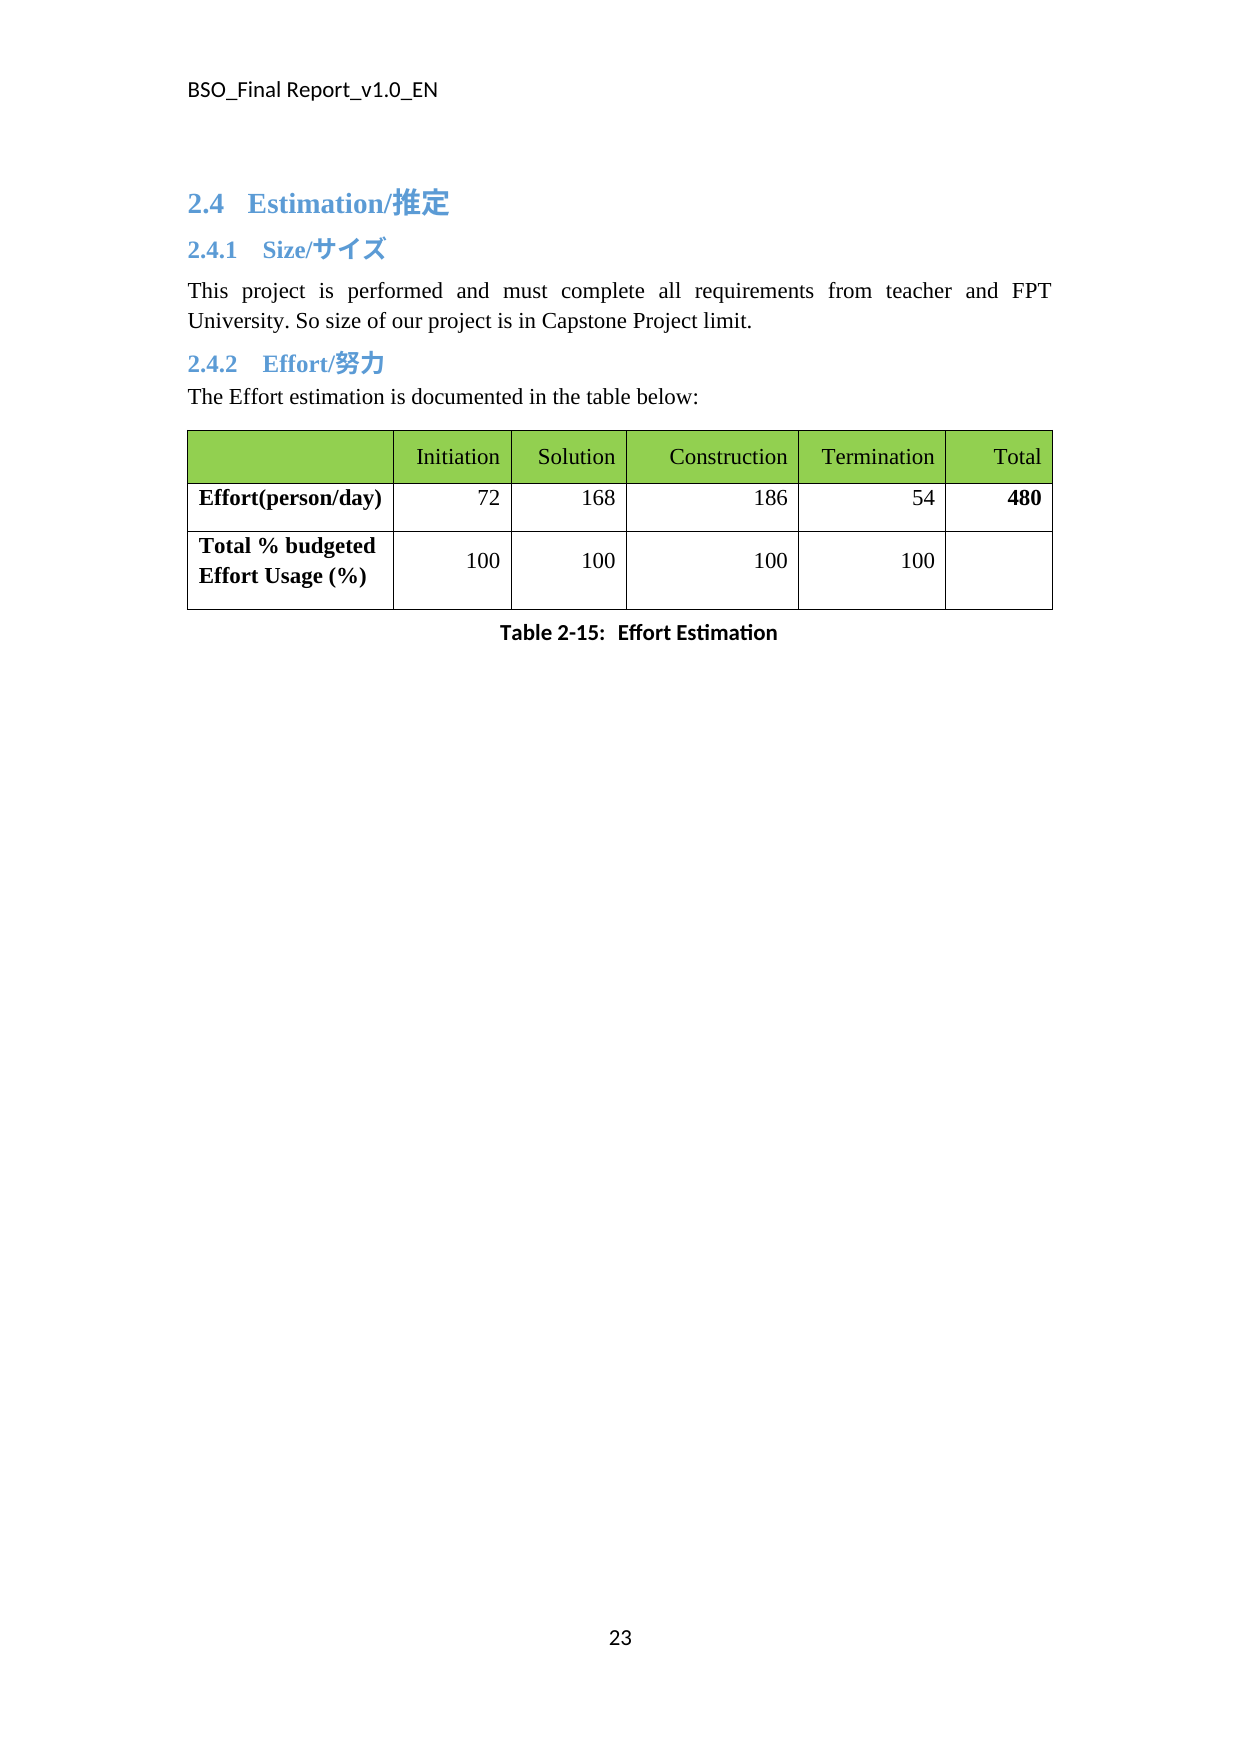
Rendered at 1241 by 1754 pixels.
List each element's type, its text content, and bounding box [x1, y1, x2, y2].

table_header Termination [799, 431, 945, 483]
table_cell 54 [799, 484, 945, 531]
table_cell 100 [394, 532, 511, 609]
table_cell 168 [512, 484, 626, 531]
table_header Initiation [394, 431, 511, 483]
text Effort Estimation [225, 618, 1053, 646]
table_cell 72 [394, 484, 511, 531]
text The Effort estimation is documented in the table below: [187, 383, 1053, 409]
subtitle Effort/努力 [187, 344, 1053, 380]
subtitle Size/サイズ [187, 230, 1053, 266]
table_header Total [946, 431, 1052, 483]
table_cell Total % budgeted Effort Usage (%) [188, 532, 393, 609]
table_cell 100 [627, 532, 798, 609]
subtitle Estimation/推定 [187, 180, 1053, 222]
table_header Solution [512, 431, 626, 483]
table_cell Effort(person/day) [188, 484, 393, 531]
table_cell 100 [512, 532, 626, 609]
table_header Construction [627, 431, 798, 483]
text This project is performed and must complete all requirements from teacher and FPT University. So size of our project is in Capstone Project limit. [187, 277, 1053, 334]
table_header [188, 431, 393, 483]
table_cell [946, 532, 1052, 609]
table_cell 480 [946, 484, 1052, 531]
table_cell 186 [627, 484, 798, 531]
table_cell 100 [799, 532, 945, 609]
